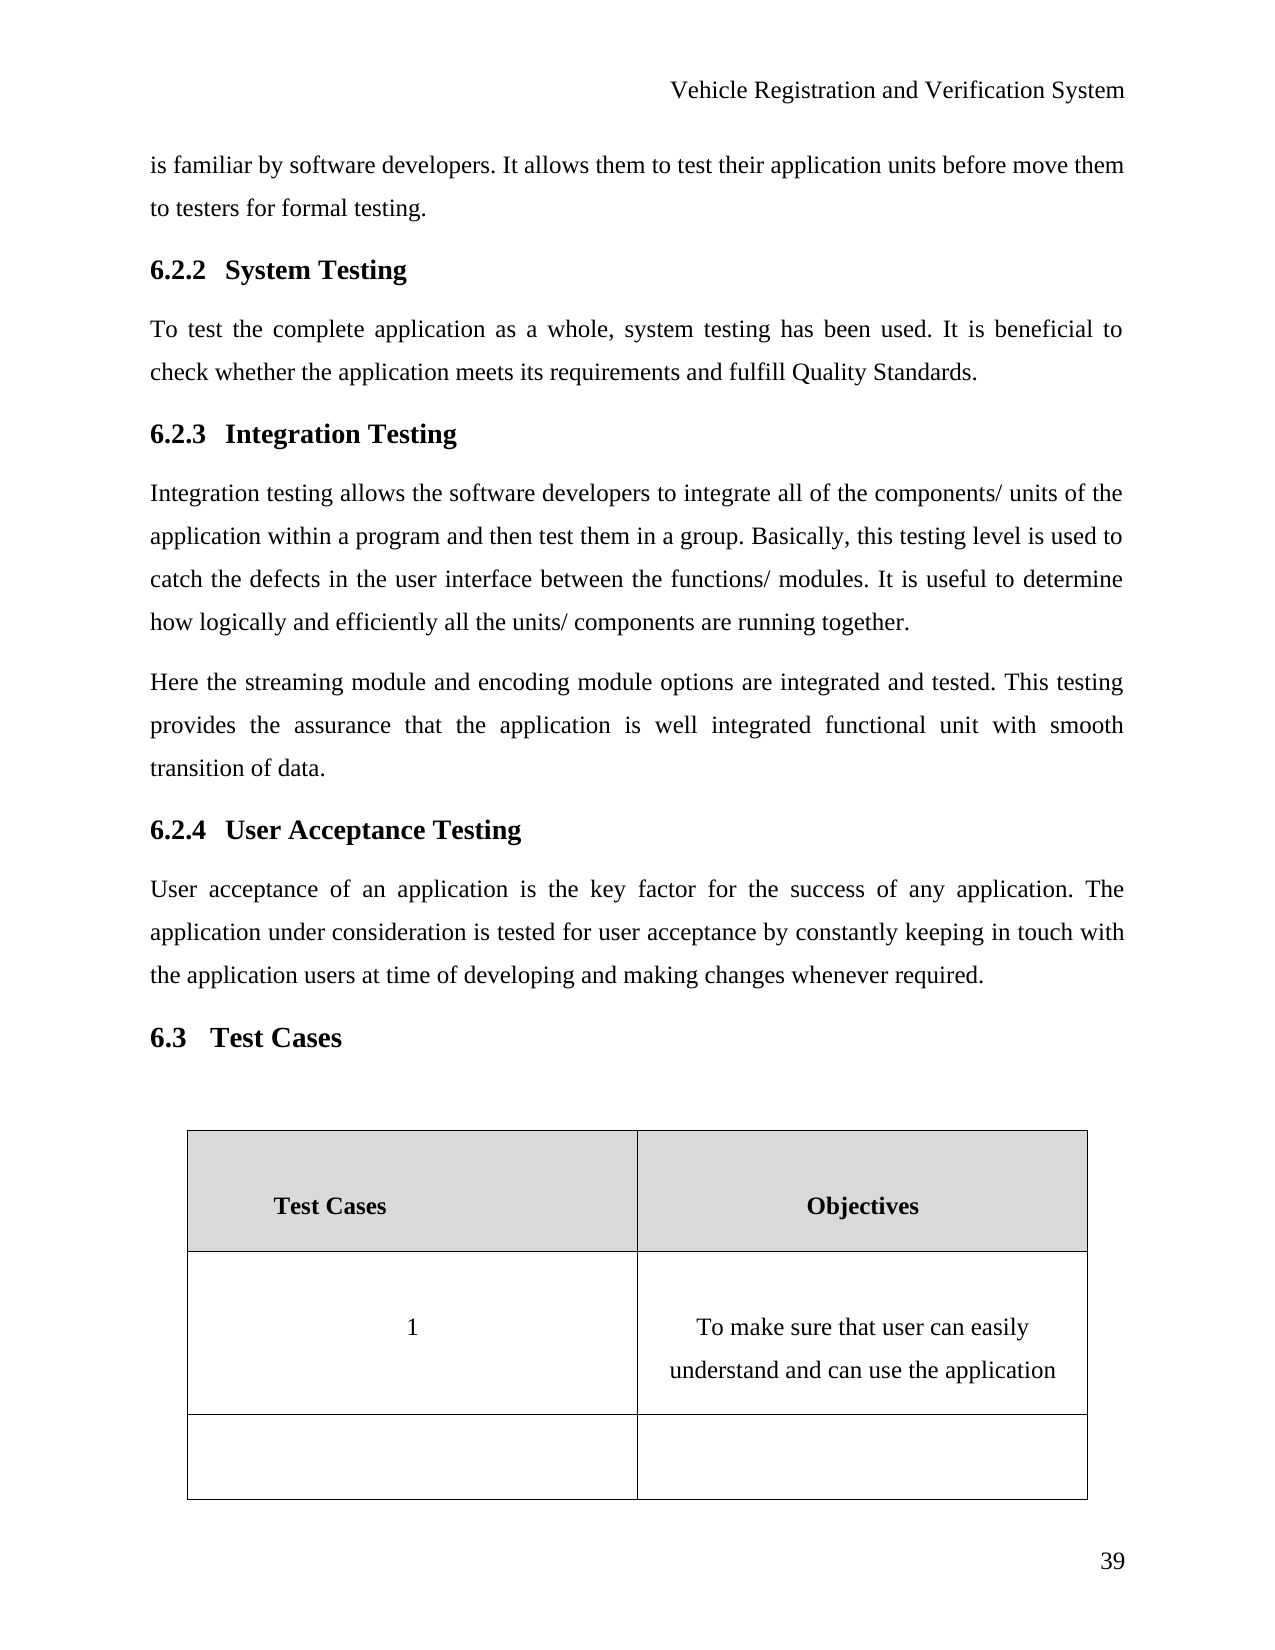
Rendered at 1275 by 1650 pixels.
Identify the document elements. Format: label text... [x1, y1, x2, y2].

subtitle Test Cases [150, 1020, 1125, 1054]
text Here the streaming module and encoding module options are integrated and tested. This testing provides the assurance that the application is well integrated functional unit with smooth transition of data. [150, 667, 1125, 782]
table_cell 1 [188, 1252, 637, 1414]
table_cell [638, 1415, 1087, 1499]
text To test the complete application as a whole, system testing has been used. It is beneficial to check whether the application meets its requirements and fulfill Quality Standards. [150, 314, 1125, 386]
table_header Test Cases [188, 1131, 637, 1251]
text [150, 150, 1125, 222]
subtitle System Testing [150, 253, 1125, 285]
text Integration testing allows the software developers to integrate all of the components/ units of the application within a program and then test them in a group. Basically, this testing level is used to catch the defects in the user interface between the functions/ modules. It is useful to determine how logically and efficiently all the units/ components are running together. [150, 478, 1125, 636]
subtitle Integration Testing [150, 417, 1125, 449]
text User acceptance of an application is the key factor for the success of any application. The application under consideration is tested for user acceptance by constantly keeping in touch with the application users at time of developing and making changes whenever required. [150, 874, 1125, 989]
table_cell To make sure that user can easily understand and can use the application [638, 1252, 1087, 1414]
table_cell 2 [188, 1415, 637, 1499]
table_header Objectives [638, 1131, 1087, 1251]
subtitle User Acceptance Testing [150, 813, 1125, 846]
